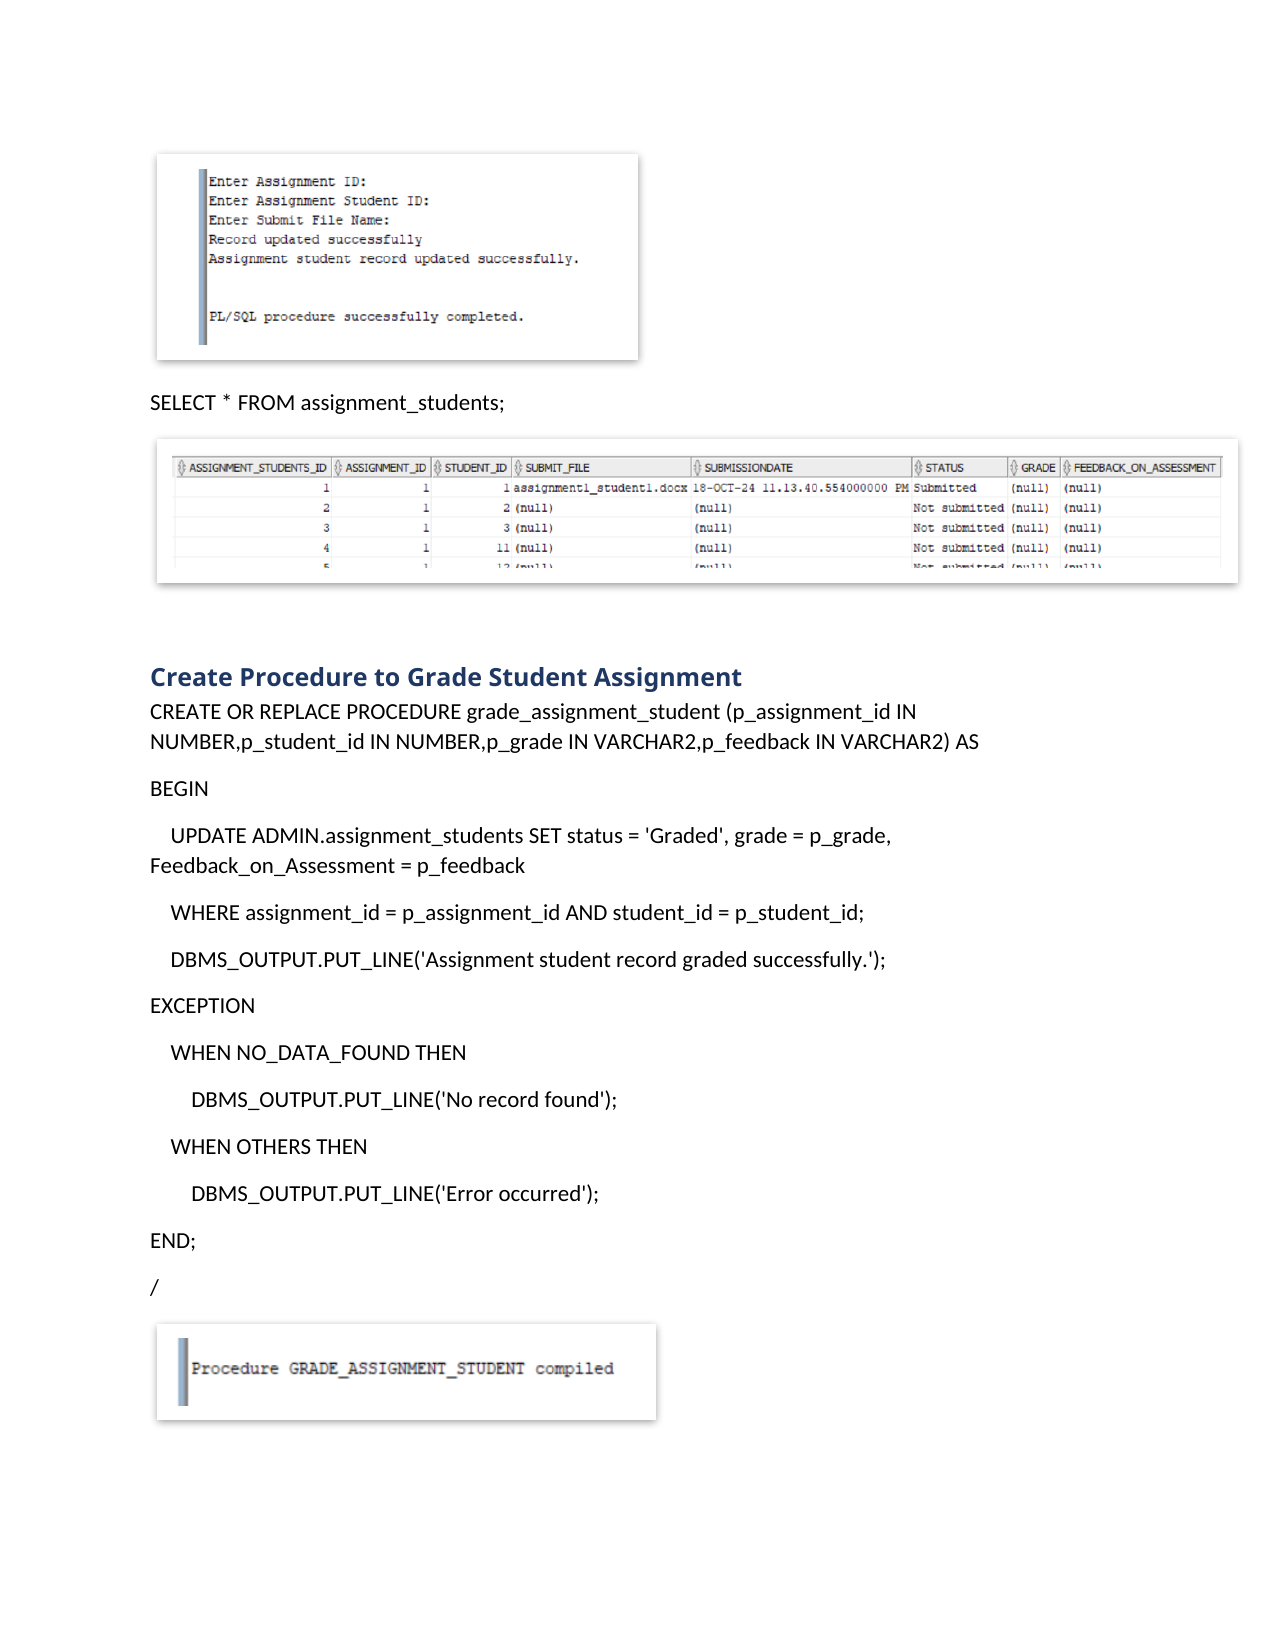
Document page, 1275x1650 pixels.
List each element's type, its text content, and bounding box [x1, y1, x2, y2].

text DBMS_OUTPUT.PUT_LINE('Assignment student record graded successfully.'); [150, 945, 1125, 973]
text END; [150, 1226, 1125, 1254]
text CREATE OR REPLACE PROCEDURE grade_assignment_student (p_assignment_id IN NUMBER,p_student_id IN NUMBER,p_grade IN VARCHAR2,p_feedback IN VARCHAR2) AS [150, 697, 1125, 755]
picture [172, 169, 624, 345]
text WHEN NO_DATA_FOUND THEN [150, 1038, 1125, 1066]
text EXCEPTION [150, 992, 1125, 1019]
text WHEN OTHERS THEN [150, 1132, 1125, 1160]
picture [172, 1338, 642, 1406]
text DBMS_OUTPUT.PUT_LINE('No record found'); [150, 1085, 1125, 1113]
subtitle Create Procedure to Grade Student Assignment [150, 660, 1125, 694]
text BEGIN [150, 774, 1125, 802]
text / [150, 1273, 1125, 1301]
text WHERE assignment_id = p_assignment_id AND student_id = p_student_id; [150, 898, 1125, 926]
text UPDATE ADMIN.assignment_students SET status = 'Graded', grade = p_grade, Feedback_on_Assessment = p_feedback [150, 821, 1125, 879]
picture [172, 453, 1223, 568]
text DBMS_OUTPUT.PUT_LINE('Error occurred'); [150, 1179, 1125, 1207]
text SELECT * FROM assignment_students; [150, 388, 1125, 416]
